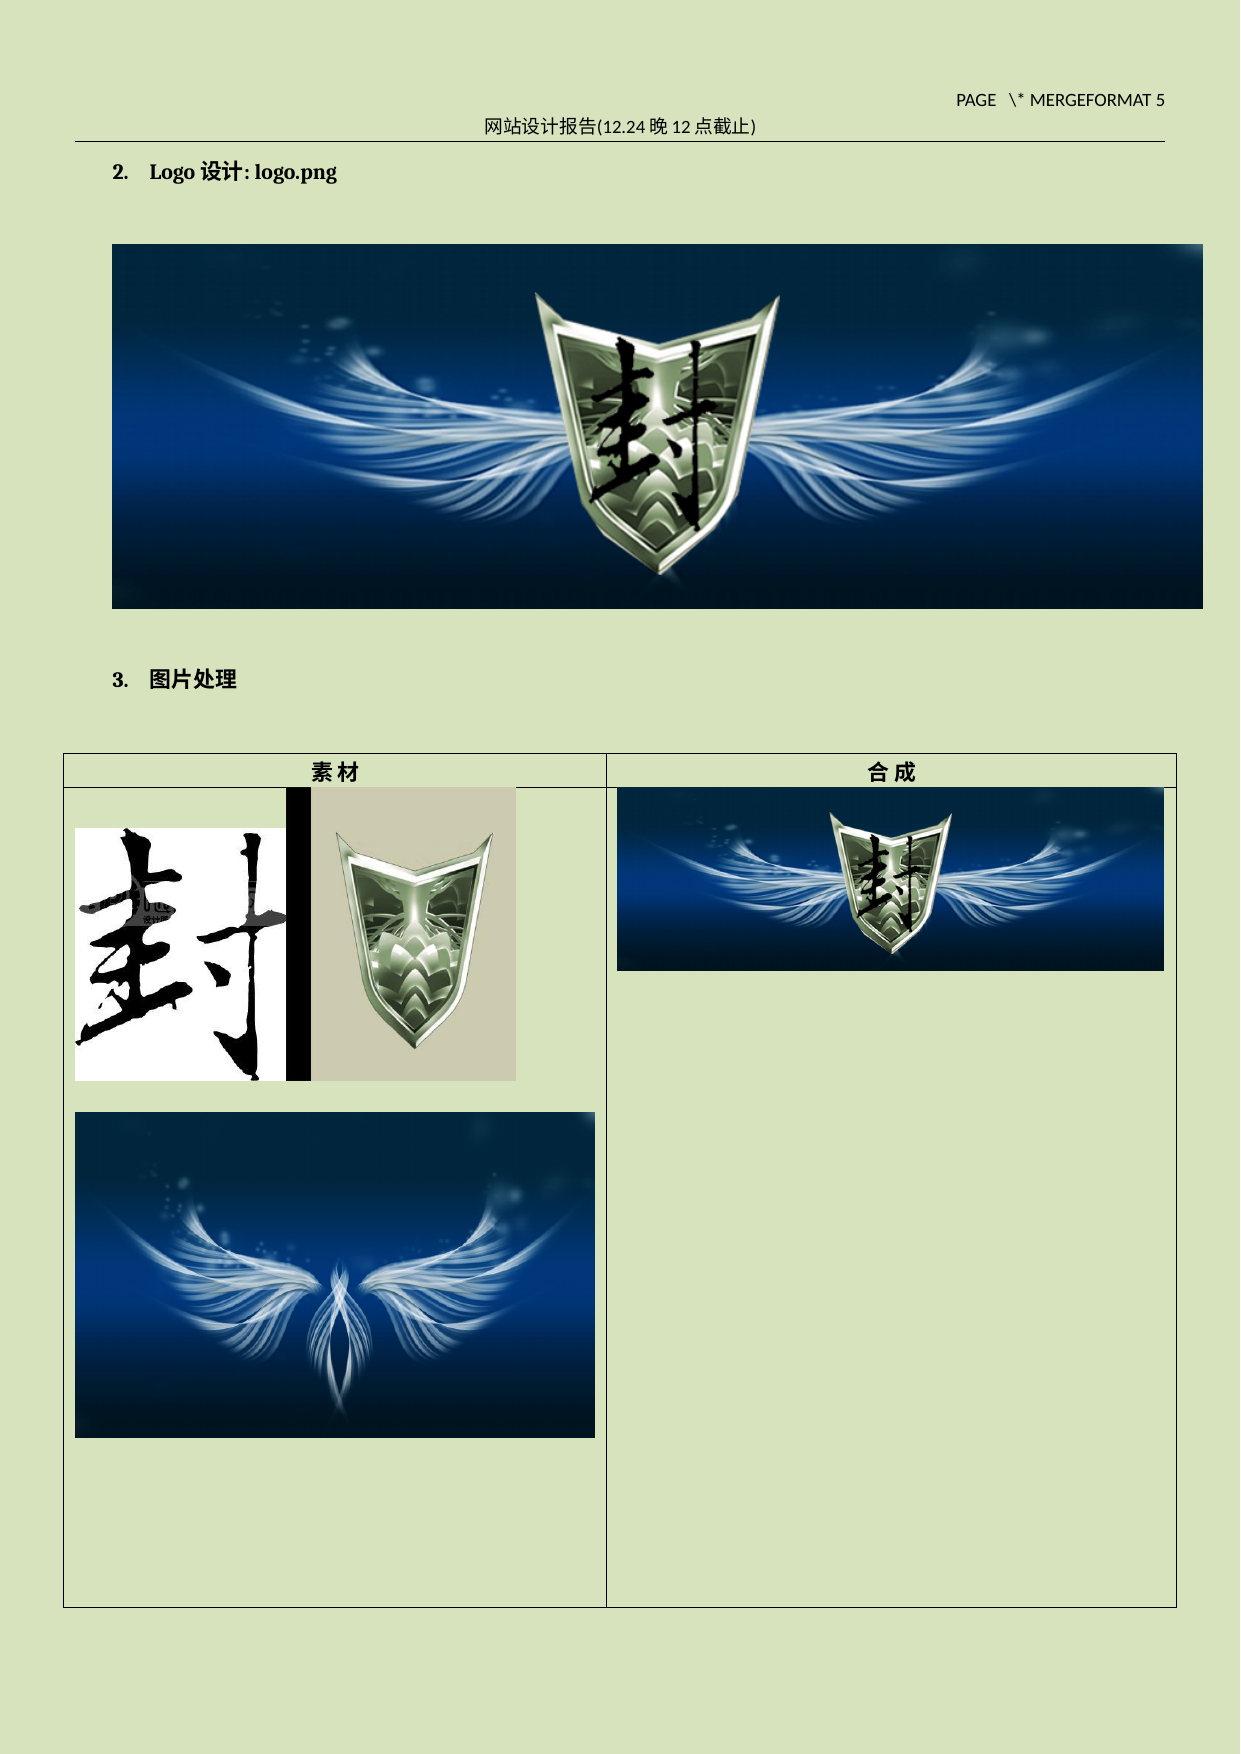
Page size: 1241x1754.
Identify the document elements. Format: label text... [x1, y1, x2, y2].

picture [75, 787, 516, 1081]
table_header 合 成 [607, 754, 1176, 787]
picture [617, 787, 1164, 971]
subtitle 图片处理 [112, 662, 1165, 694]
subtitle Logo设计: logo.png [112, 154, 1165, 186]
picture [112, 244, 1203, 609]
table_cell [607, 788, 1176, 1607]
table_cell [64, 788, 606, 1607]
picture [75, 1112, 595, 1438]
table_header 素 材 [64, 754, 606, 787]
